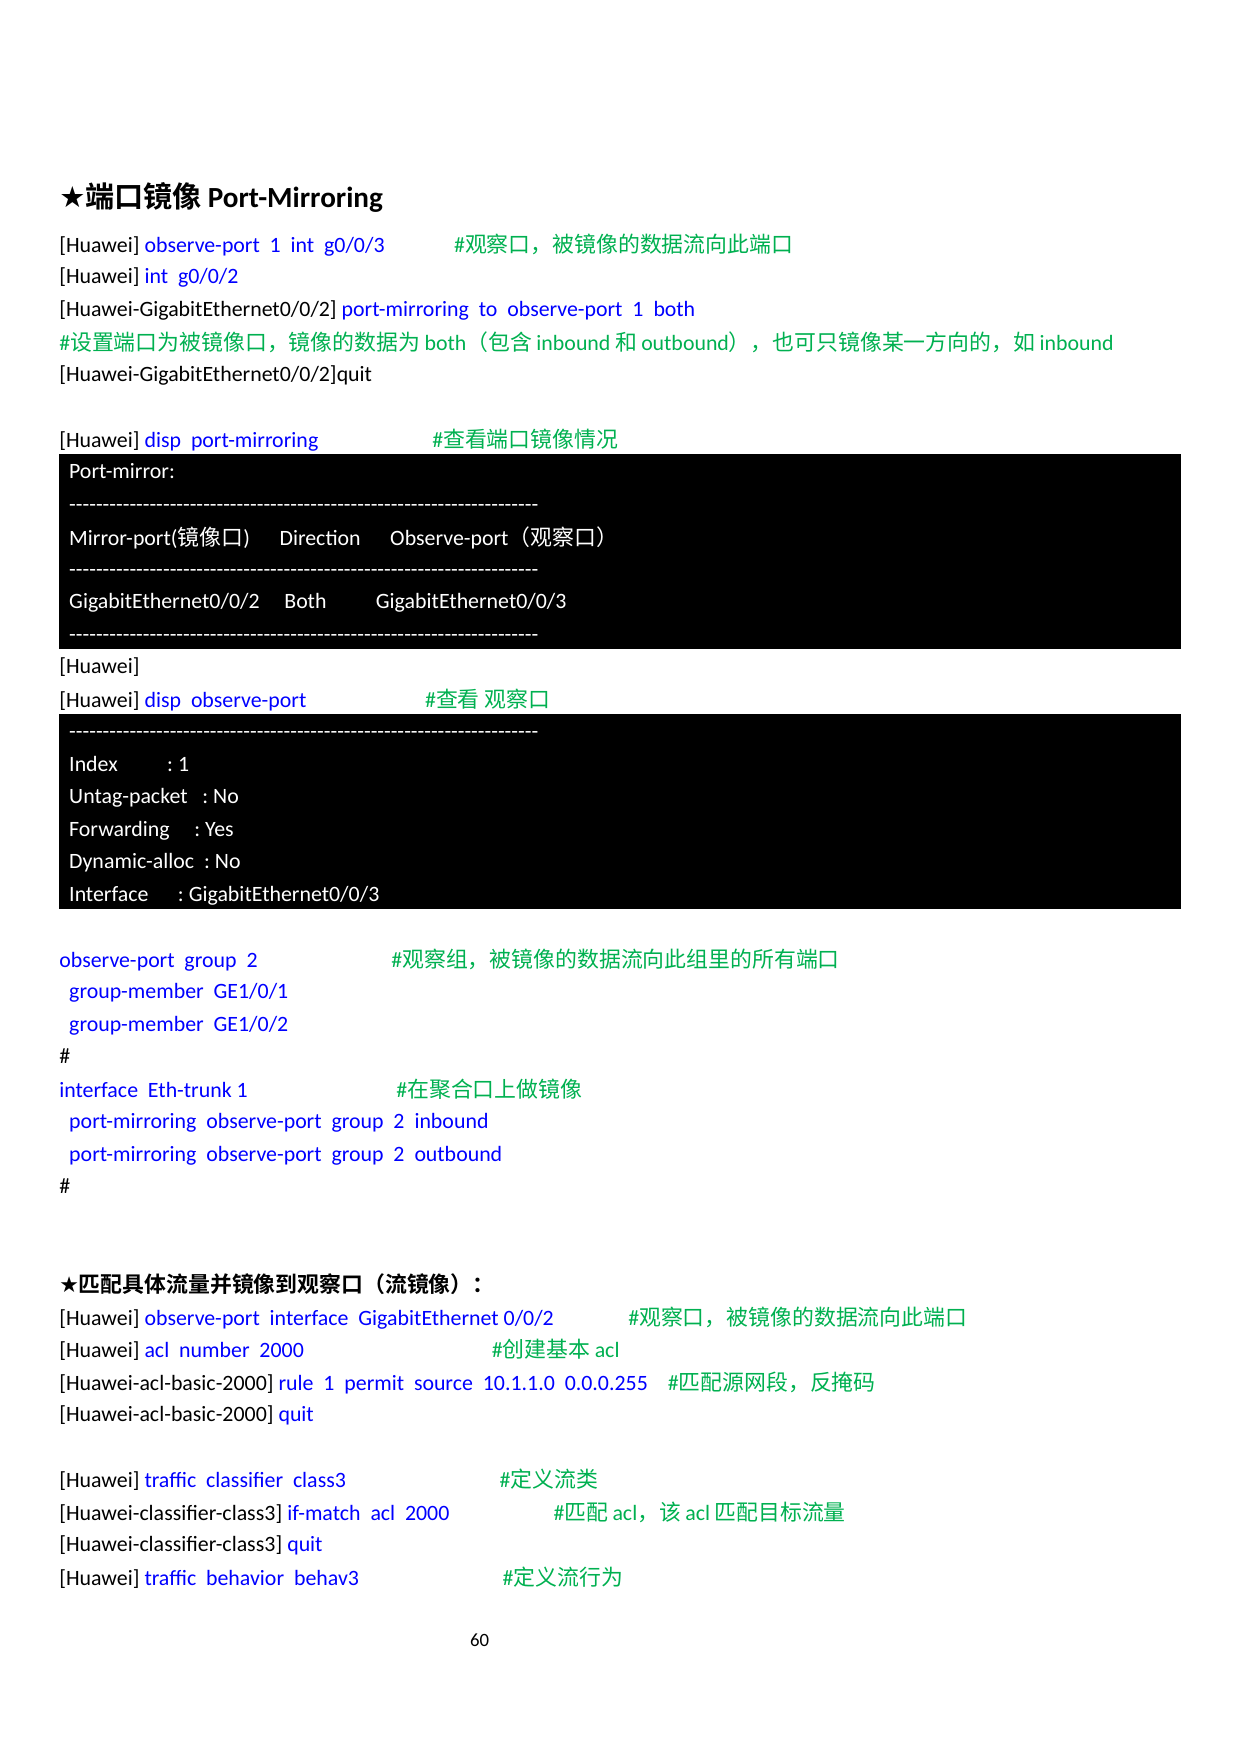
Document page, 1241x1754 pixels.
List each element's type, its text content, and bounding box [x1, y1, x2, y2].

text ---------------------------------------------------------------------- [59, 552, 1181, 584]
text port-mirroring observe-port group 2 outbound [59, 1137, 1181, 1169]
text [Huawei] observe-port interface GigabitEthernet 0/0/2 #观察口，被镜像的数据流向此端口 [59, 1299, 1181, 1332]
text [Huawei-classifier-class3] if-match acl 2000 #匹配acl，该acl匹配目标流量 [59, 1494, 1181, 1527]
text GigabitEthernet0/0/2 Both GigabitEthernet0/0/3 [59, 584, 1181, 617]
text group-member GE1/0/1 [59, 974, 1181, 1007]
text Dynamic-alloc : No [59, 844, 1181, 877]
text [Huawei-acl-basic-2000] rule 1 permit source 10.1.1.0 0.0.0.255 #匹配源网段，反掩码 [59, 1364, 1181, 1397]
text [Huawei] int g0/0/2 [59, 259, 1181, 292]
text [Huawei] disp observe-port #查看 观察口 [59, 682, 1181, 714]
text # [59, 1169, 1181, 1202]
text [Huawei-acl-basic-2000] quit [59, 1397, 1181, 1429]
text [Huawei] traffic classifier class3 #定义流类 [59, 1462, 1181, 1494]
text port-mirroring observe-port group 2 inbound [59, 1104, 1181, 1137]
text [Huawei] observe-port 1 int g0/0/3 #观察口，被镜像的数据流向此端口 [59, 227, 1181, 259]
text Index : 1 [59, 747, 1181, 779]
text observe-port group 2 #观察组，被镜像的数据流向此组里的所有端口 [59, 942, 1181, 974]
text group-member GE1/0/2 [59, 1007, 1181, 1039]
text # [59, 1039, 1181, 1072]
text [Huawei] traffic behavior behav3 #定义流行为 [59, 1559, 1181, 1592]
text ---------------------------------------------------------------------- [59, 617, 1181, 649]
text Port-mirror: [59, 454, 1181, 487]
text [Huawei] [59, 649, 1181, 682]
text ★端口镜像Port-Mirroring [59, 162, 1181, 227]
text Mirror-port(镜像口) Direction Observe-port（观察口） [59, 519, 1181, 552]
text Untag-packet : No [59, 779, 1181, 812]
text [Huawei] disp port-mirroring #查看端口镜像情况 [59, 422, 1181, 454]
text Forwarding : Yes [59, 812, 1181, 844]
text [Huawei] acl number 2000 #创建基本acl [59, 1332, 1181, 1364]
text ★匹配具体流量并镜像到观察口（流镜像）： [59, 1267, 1181, 1299]
text ---------------------------------------------------------------------- [59, 714, 1181, 747]
text #设置端口为被镜像口，镜像的数据为both（包含inbound和outbound），也可只镜像某一方向的，如inbound [59, 324, 1181, 357]
text interface Eth-trunk 1 #在聚合口上做镜像 [59, 1072, 1181, 1104]
text [Huawei-GigabitEthernet0/0/2] port-mirroring to observe-port 1 both [59, 292, 1181, 324]
text [Huawei-GigabitEthernet0/0/2]quit [59, 357, 1181, 389]
text ---------------------------------------------------------------------- [59, 487, 1181, 519]
text [Huawei-classifier-class3] quit [59, 1527, 1181, 1559]
text Interface : GigabitEthernet0/0/3 [59, 877, 1181, 909]
